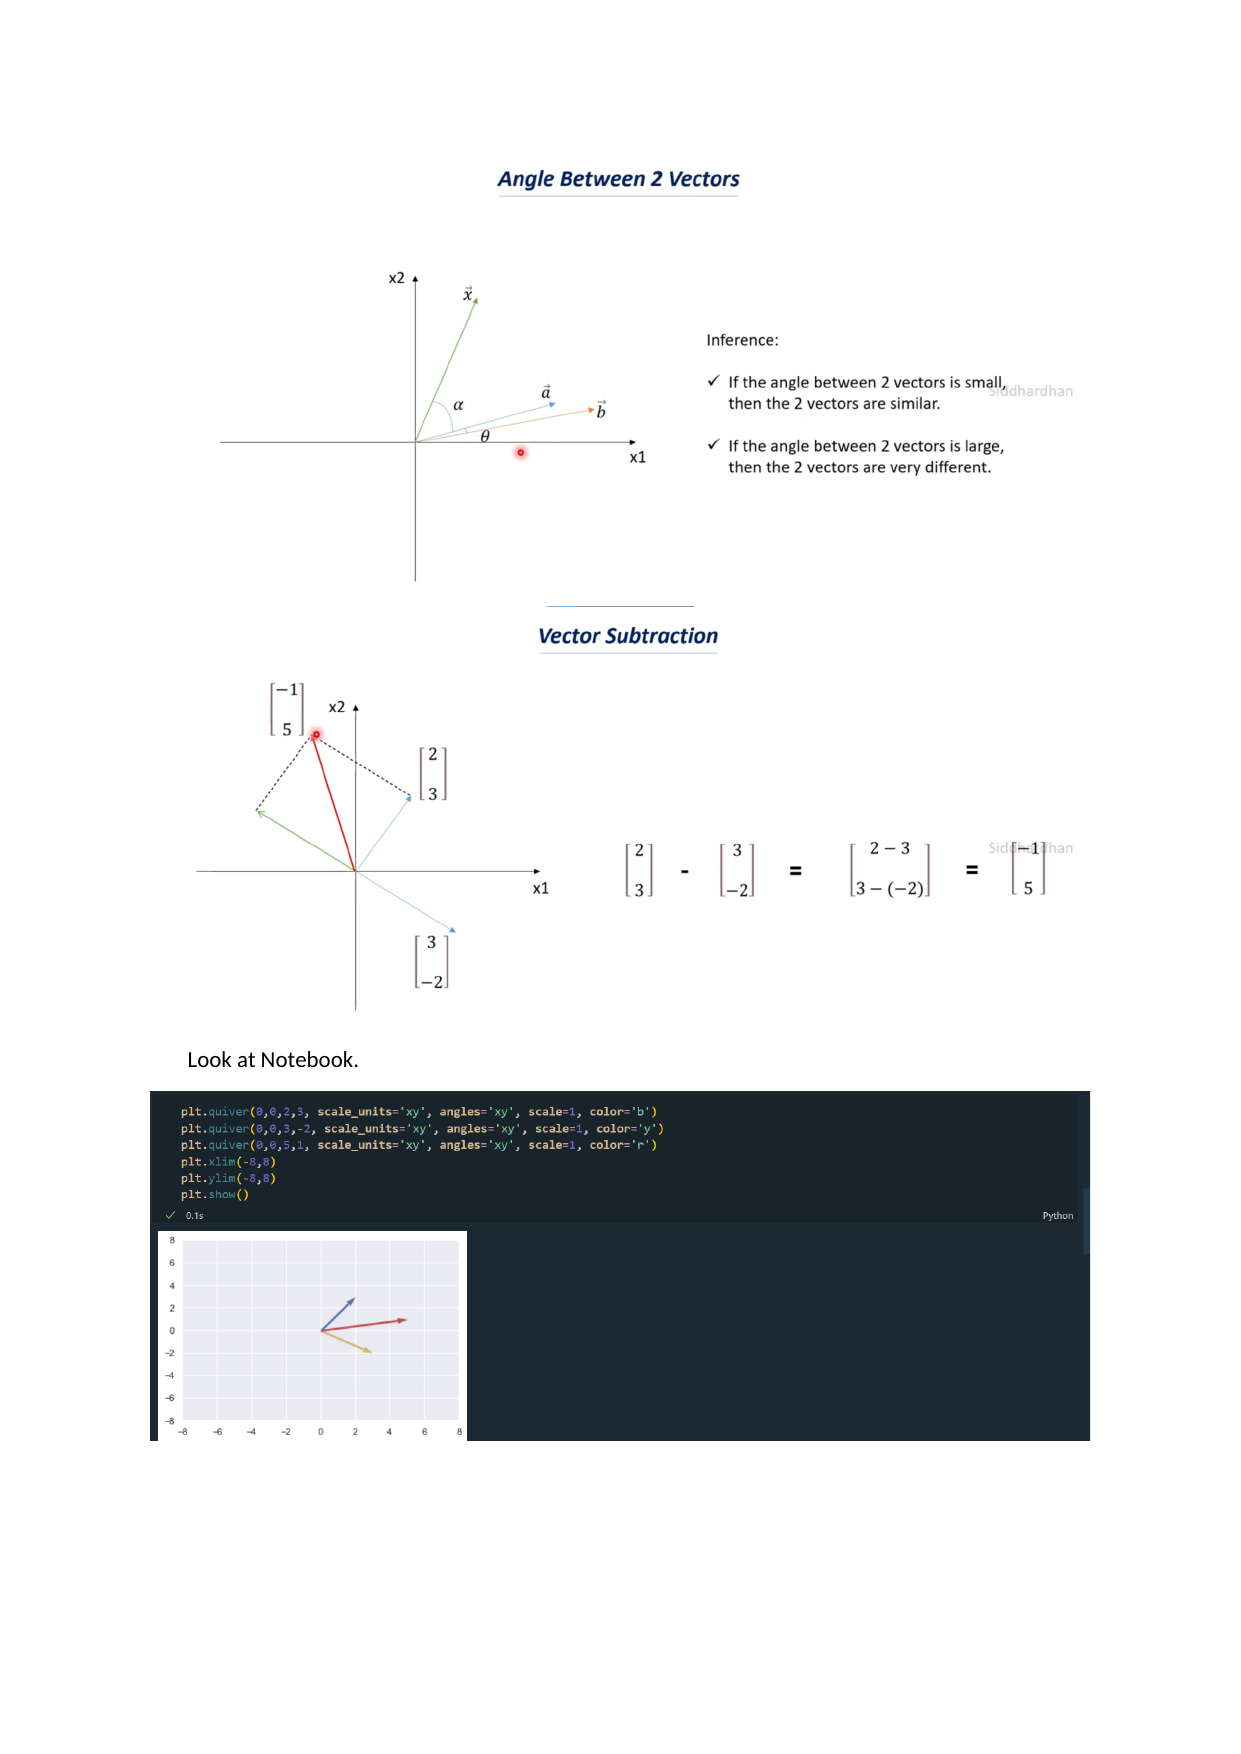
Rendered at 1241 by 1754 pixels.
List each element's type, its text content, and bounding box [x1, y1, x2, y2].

picture [150, 1091, 1091, 1441]
text Look at Notebook. [187, 1045, 1090, 1073]
picture [150, 606, 1091, 1027]
picture [150, 150, 1091, 605]
